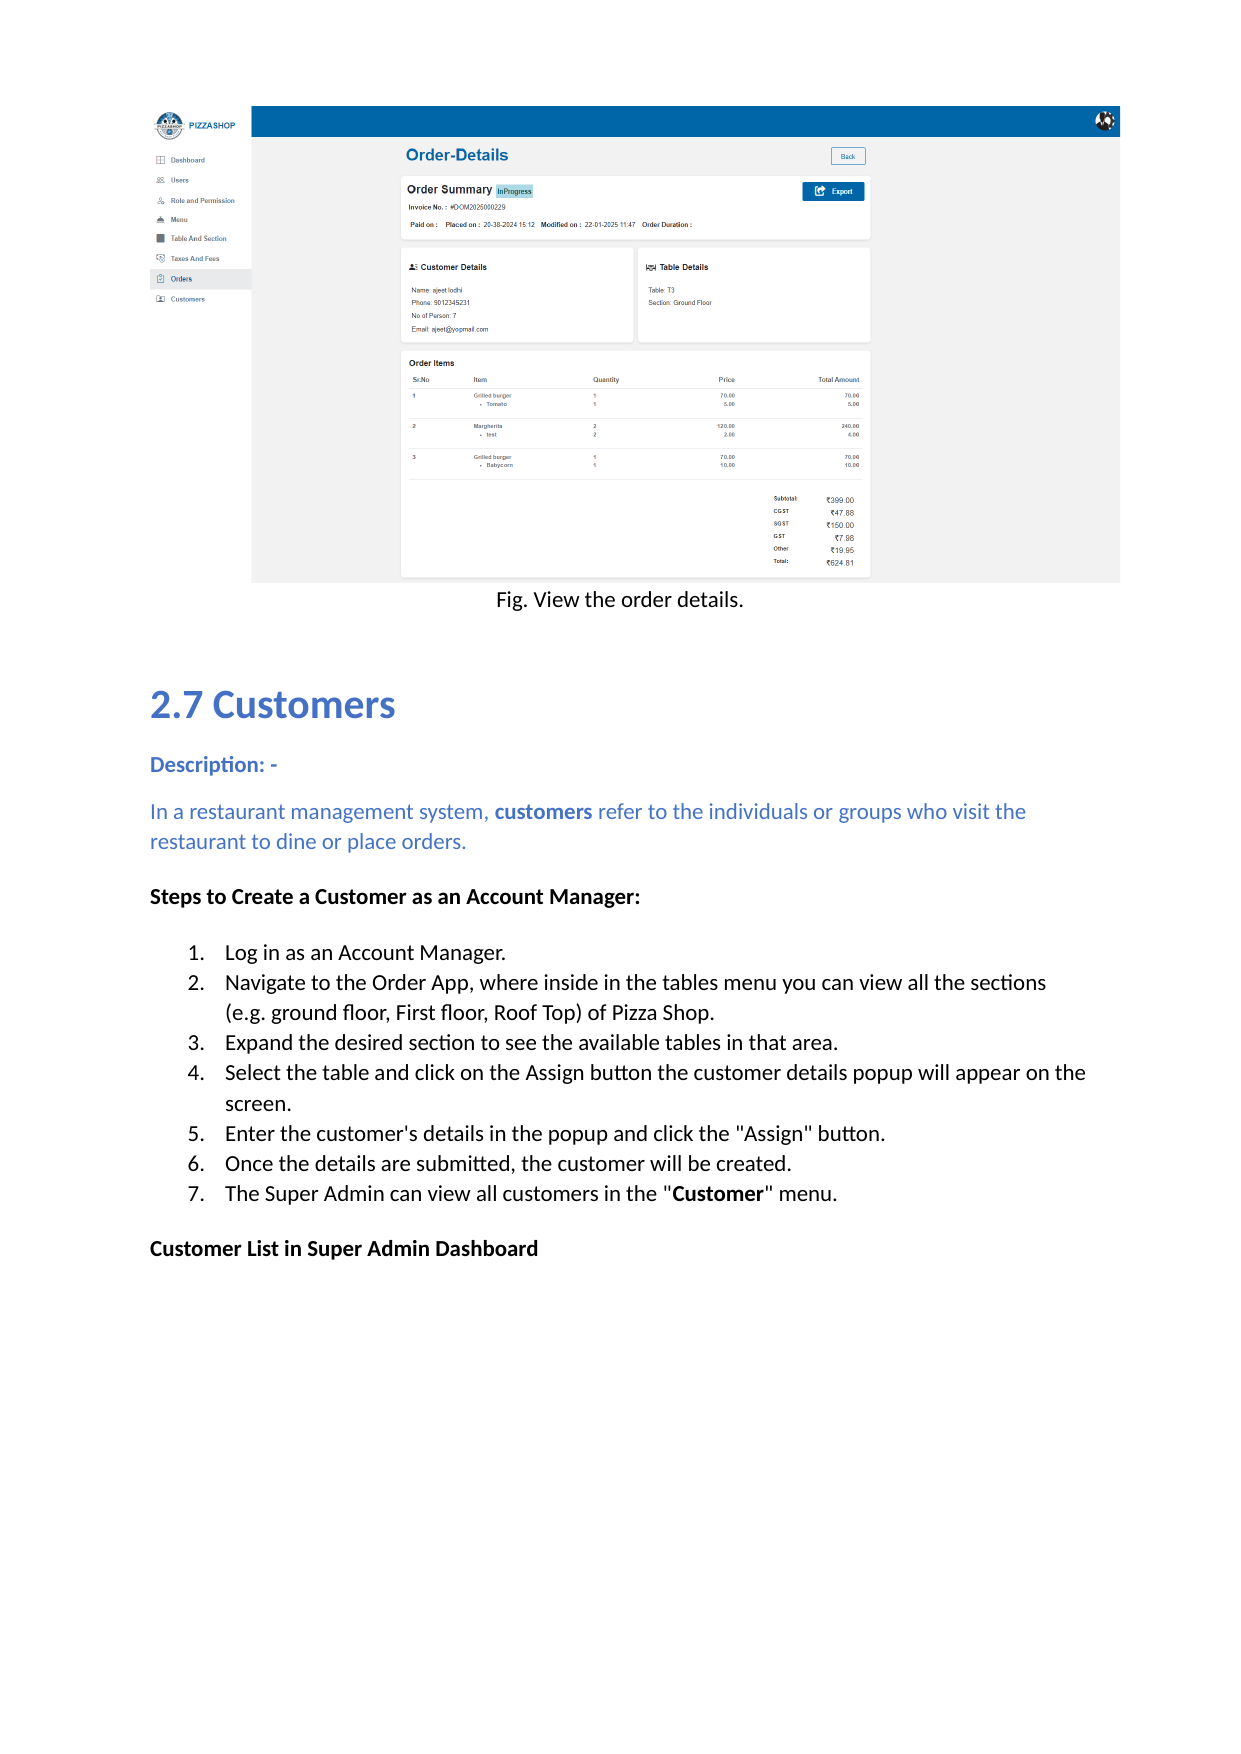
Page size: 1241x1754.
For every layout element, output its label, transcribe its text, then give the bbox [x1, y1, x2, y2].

list Expand the desired section to see the available tables in that area. [187, 1028, 1090, 1056]
text Customer List in Super Admin Dashboard [150, 1234, 1090, 1262]
text Steps to Create a Customer as an Account Manager: [150, 882, 1090, 910]
list The Super Admin can view all customers in the "Customer" menu. [187, 1179, 1090, 1207]
text Description: - [150, 750, 1090, 778]
text Fig. View the order details. [150, 583, 1090, 613]
list Once the details are submitted, the customer will be created. [187, 1149, 1090, 1177]
list Navigate to the Order App, where inside in the tables menu you can view all the sections (e.g. ground floor, First floor, Roof Top) of Pizza Shop. [187, 968, 1090, 1026]
text In a restaurant management system, customers refer to the individuals or groups who visit the restaurant to dine or place orders. [150, 797, 1090, 855]
list Log in as an Account Manager. [187, 938, 1090, 966]
text 2.7 Customers [150, 678, 1090, 729]
picture [150, 106, 1121, 583]
list Select the table and click on the Assign button the customer details popup will appear on the screen. [187, 1058, 1090, 1117]
list Enter the customer's details in the popup and click the "Assign" button. [187, 1119, 1090, 1147]
